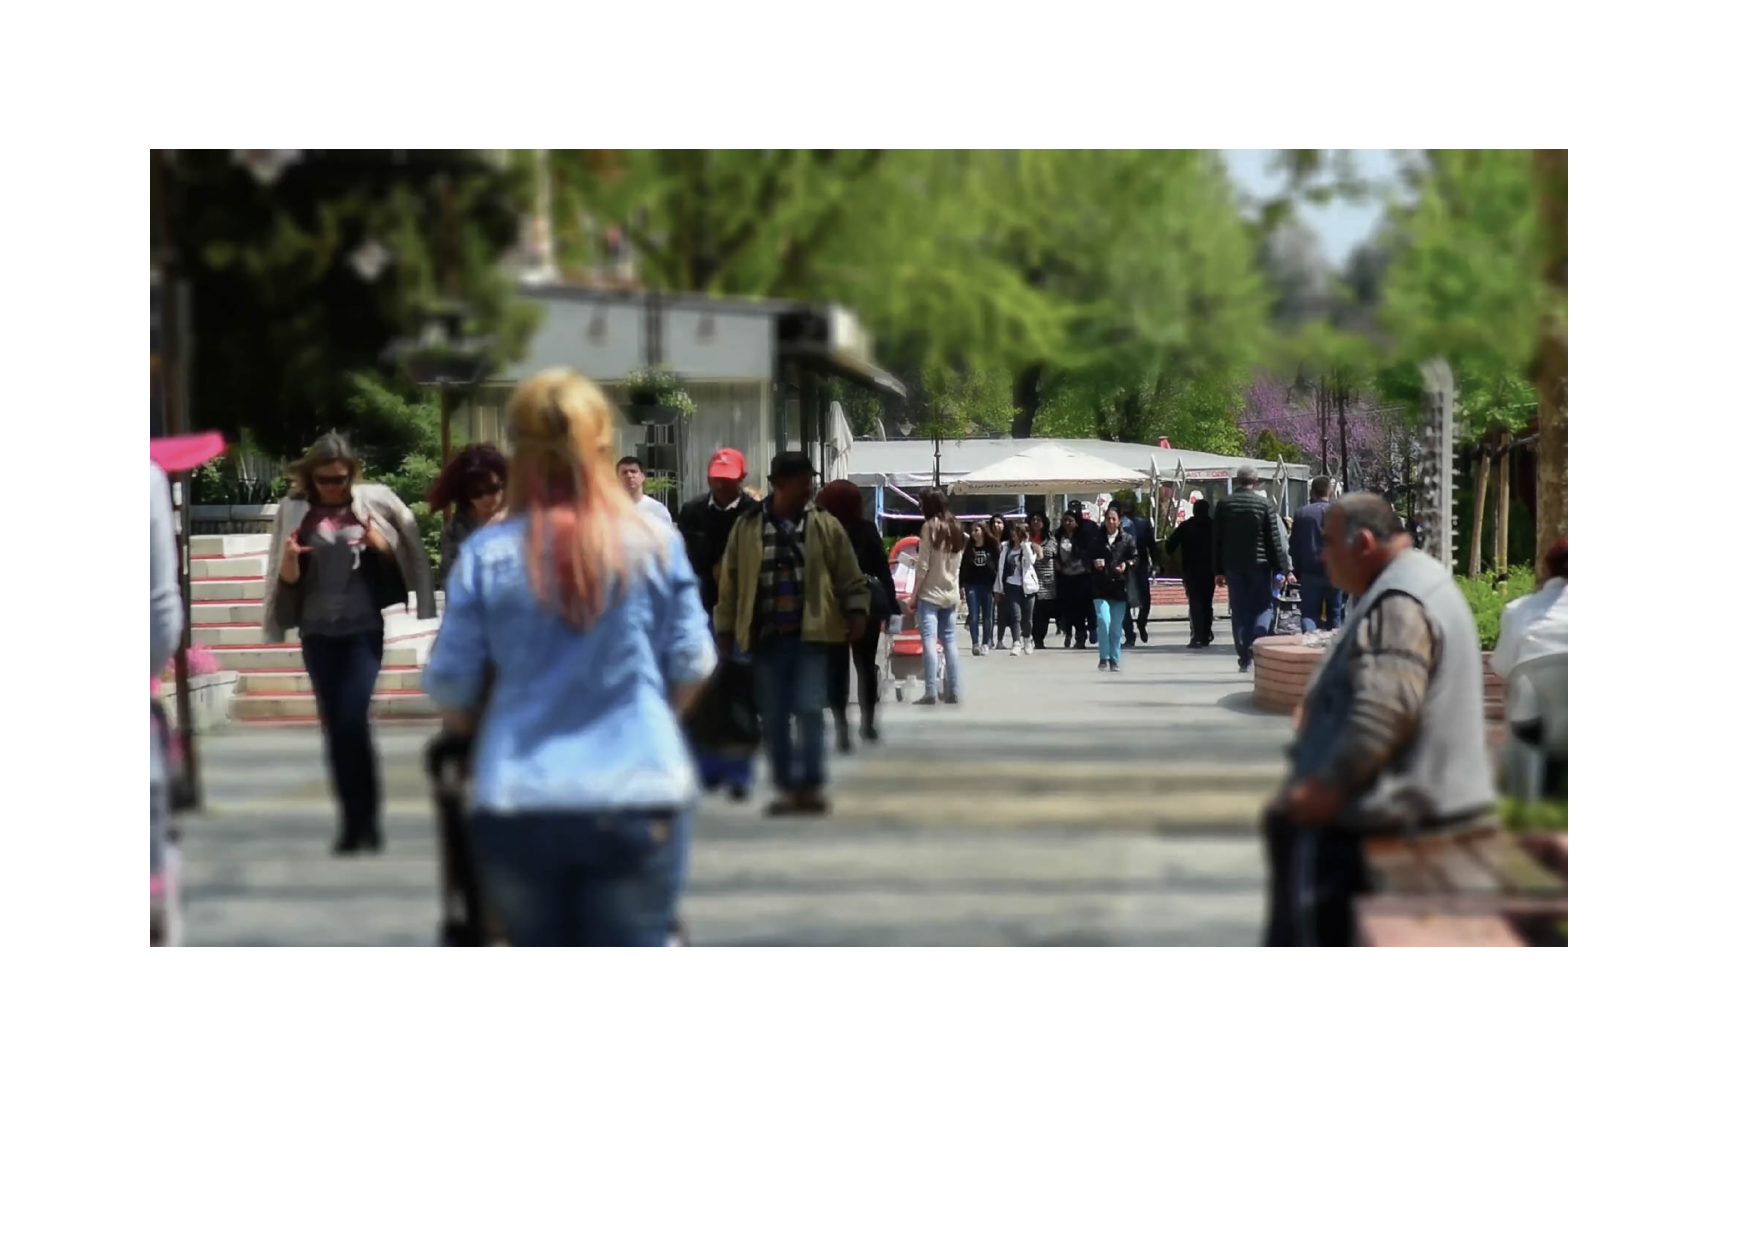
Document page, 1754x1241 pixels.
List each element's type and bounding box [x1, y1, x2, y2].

picture [150, 149, 1568, 947]
